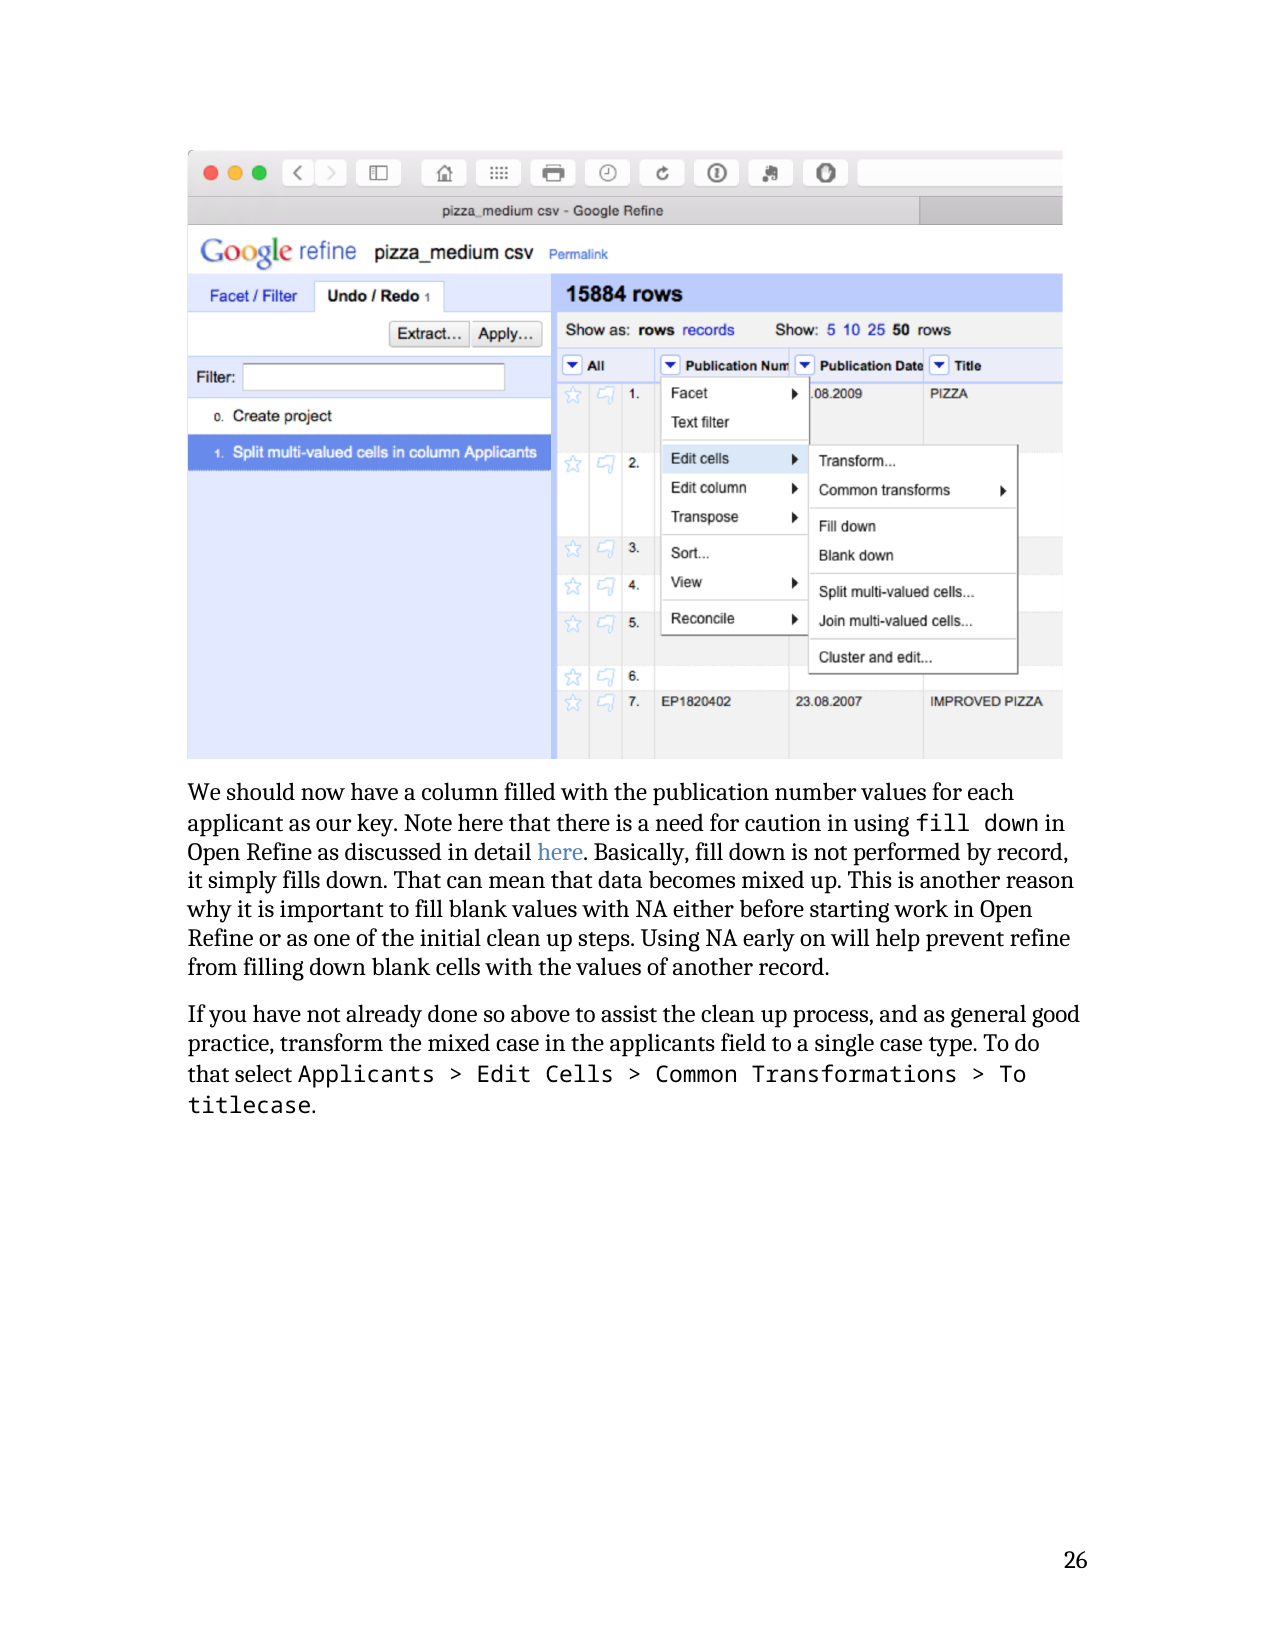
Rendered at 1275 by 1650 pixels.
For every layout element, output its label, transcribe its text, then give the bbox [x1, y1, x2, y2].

text We should now have a column filled with the publication number values for each applicant as our key. Note here that there is a need for caution in using fill down in Open Refine as discussed in detail here. Basically, fill down is not performed by record, it simply fills down. That can mean that data becomes mixed up. This is another reason why it is important to fill blank values with NA either before starting work in Open Refine or as one of the initial clean up steps. Using NA early on will help prevent refine from filling down blank cells with the values of another record. [187, 778, 1087, 981]
text If you have not already done so above to assist the clean up process, and as general good practice, transform the mixed case in the applicants field to a single case type. To do that select Applicants > Edit Cells > Common Transformations > To titlecase. [187, 1000, 1087, 1120]
picture [187, 150, 1063, 759]
